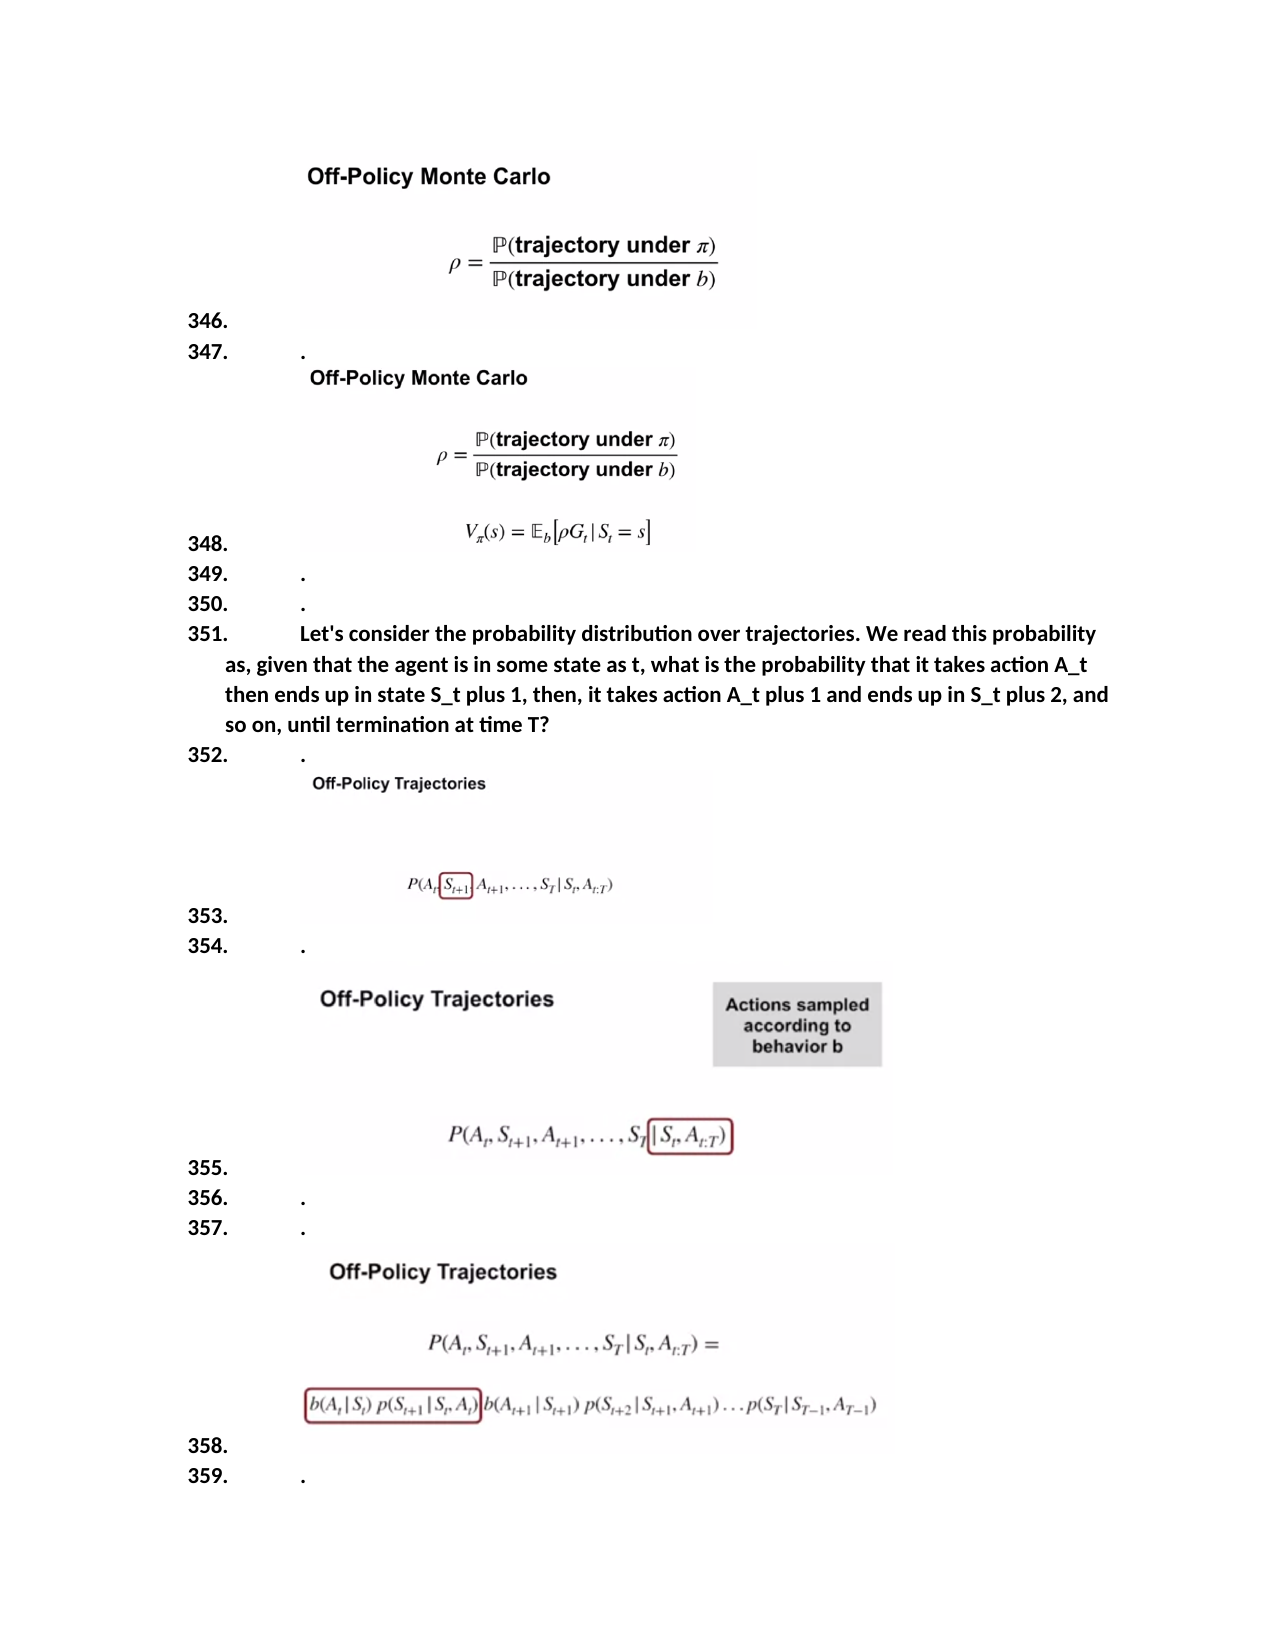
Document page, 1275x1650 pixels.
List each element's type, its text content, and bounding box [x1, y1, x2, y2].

picture [300, 150, 758, 329]
list . [187, 1183, 1125, 1211]
list . [187, 337, 1125, 365]
picture [300, 770, 713, 924]
list Let's consider the probability distribution over trajectories. We read this probability as, given that the agent is in some state as t, what is the probability that it takes action A_t then ends up in state S_t plus 1, then, it takes action A_t plus 1 and ends up in S_t plus 2, and so on, until termination at time T? [187, 619, 1125, 738]
list . [187, 589, 1125, 617]
list . [187, 1213, 1125, 1241]
picture [300, 961, 894, 1175]
picture [300, 1243, 895, 1454]
list . [187, 740, 1125, 768]
list . [187, 559, 1125, 587]
picture [300, 367, 697, 552]
list . [187, 931, 1125, 959]
list . [187, 1461, 1125, 1489]
